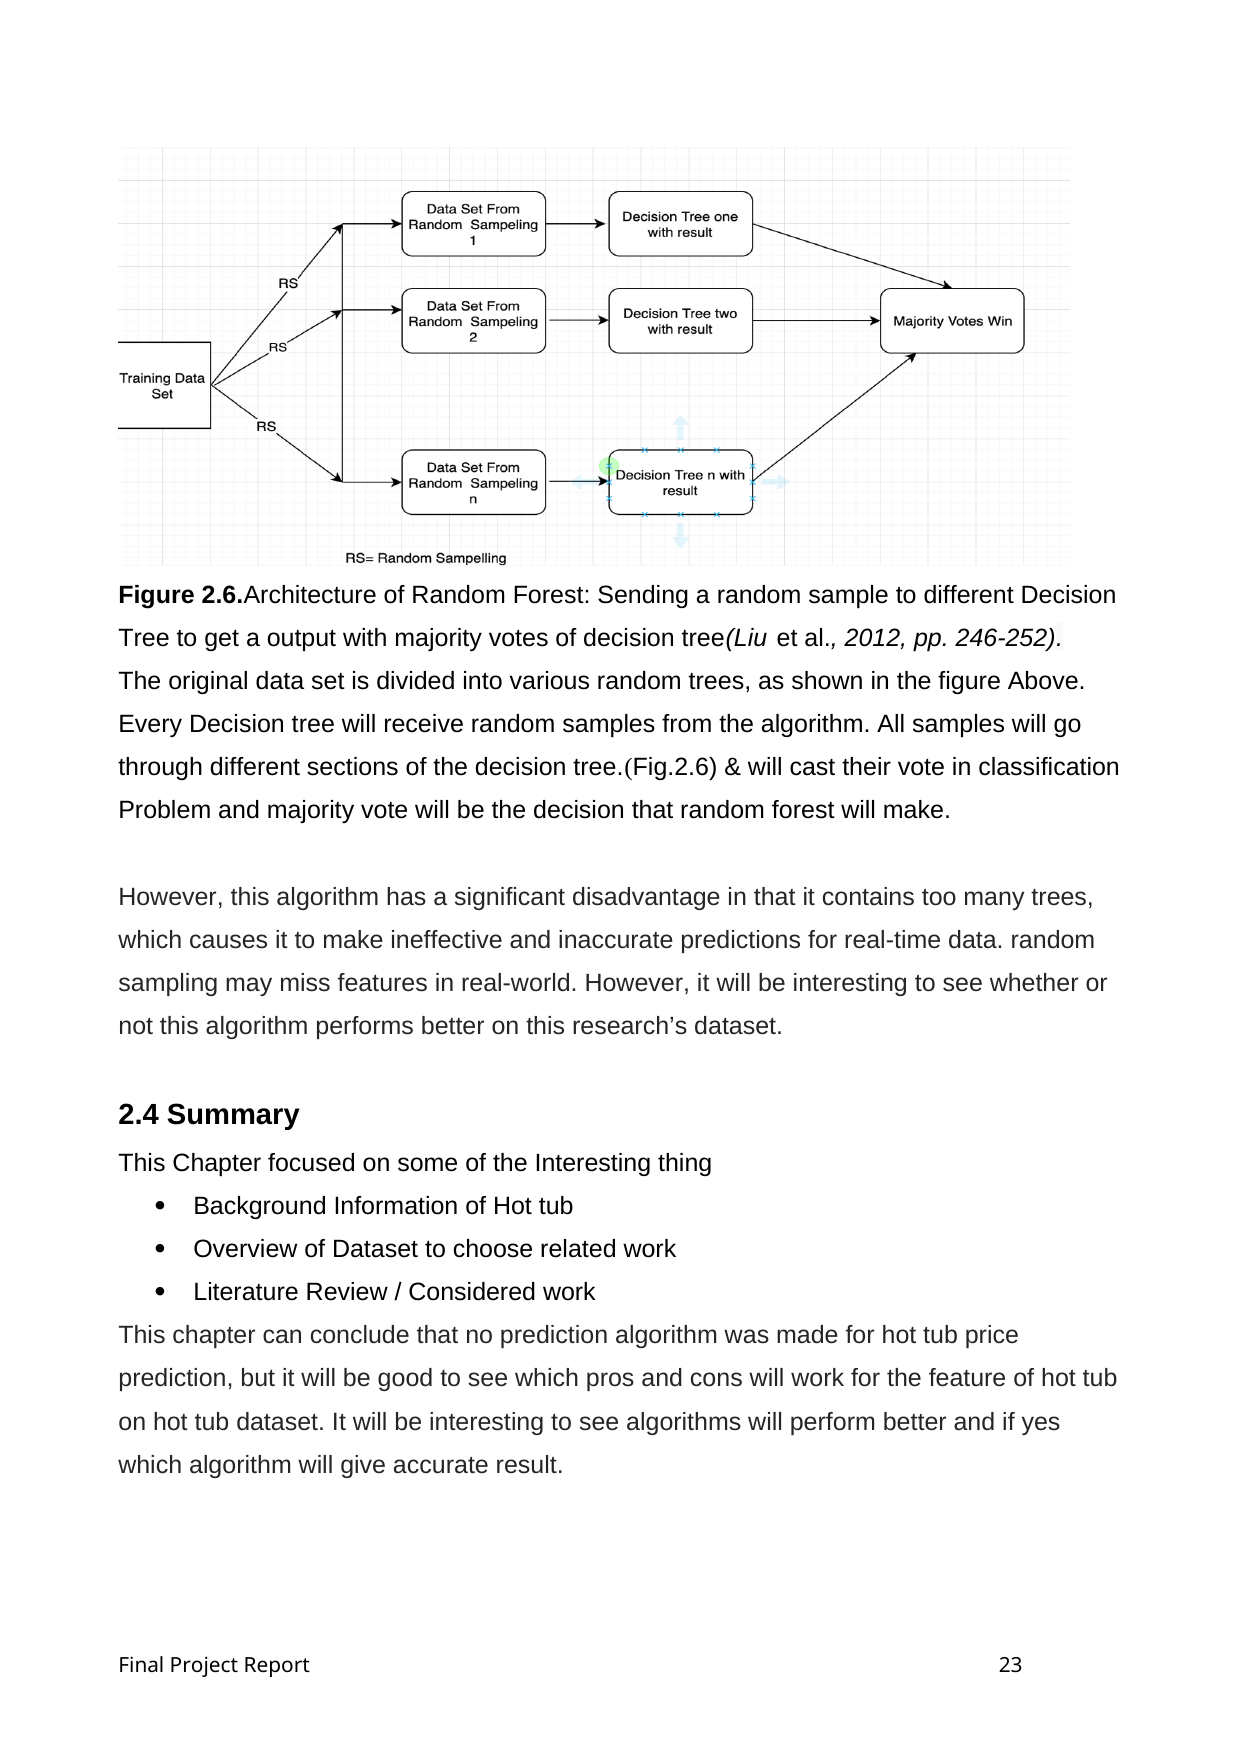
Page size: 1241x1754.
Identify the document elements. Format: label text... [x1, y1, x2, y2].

picture [118, 147, 1071, 566]
text The original data set is divided into various random trees, as shown in the figure Above. Every Decision tree will receive random samples from the algorithm. All samples will go through different sections of the decision tree.(Fig.2.6) & will cast their vote in classification Problem and majority vote will be the decision that random forest will make. [118, 666, 1122, 824]
text However, this algorithm has a significant disadvantage in that it contains too many trees, which causes it to make ineffective and inaccurate predictions for real-time data. random sampling may miss features in real-world. However, it will be interesting to see whether or not this algorithm performs better on this research’s dataset. [118, 882, 1122, 1040]
text This Chapter focused on some of the Interesting thing [118, 1147, 1122, 1176]
list Overview of Dataset to choose related work [156, 1234, 1122, 1263]
text 2.4 Summary [118, 1097, 1122, 1131]
list Background Information of Hot tub [156, 1191, 1122, 1219]
list Literature Review / Considered work [156, 1277, 1122, 1306]
text This chapter can conclude that no prediction algorithm was made for hot tub price prediction, but it will be good to see which pros and cons will work for the feature of hot tub on hot tub dataset. It will be interesting to see algorithms will perform better and if yes which algorithm will give accurate result. [118, 1320, 1122, 1478]
